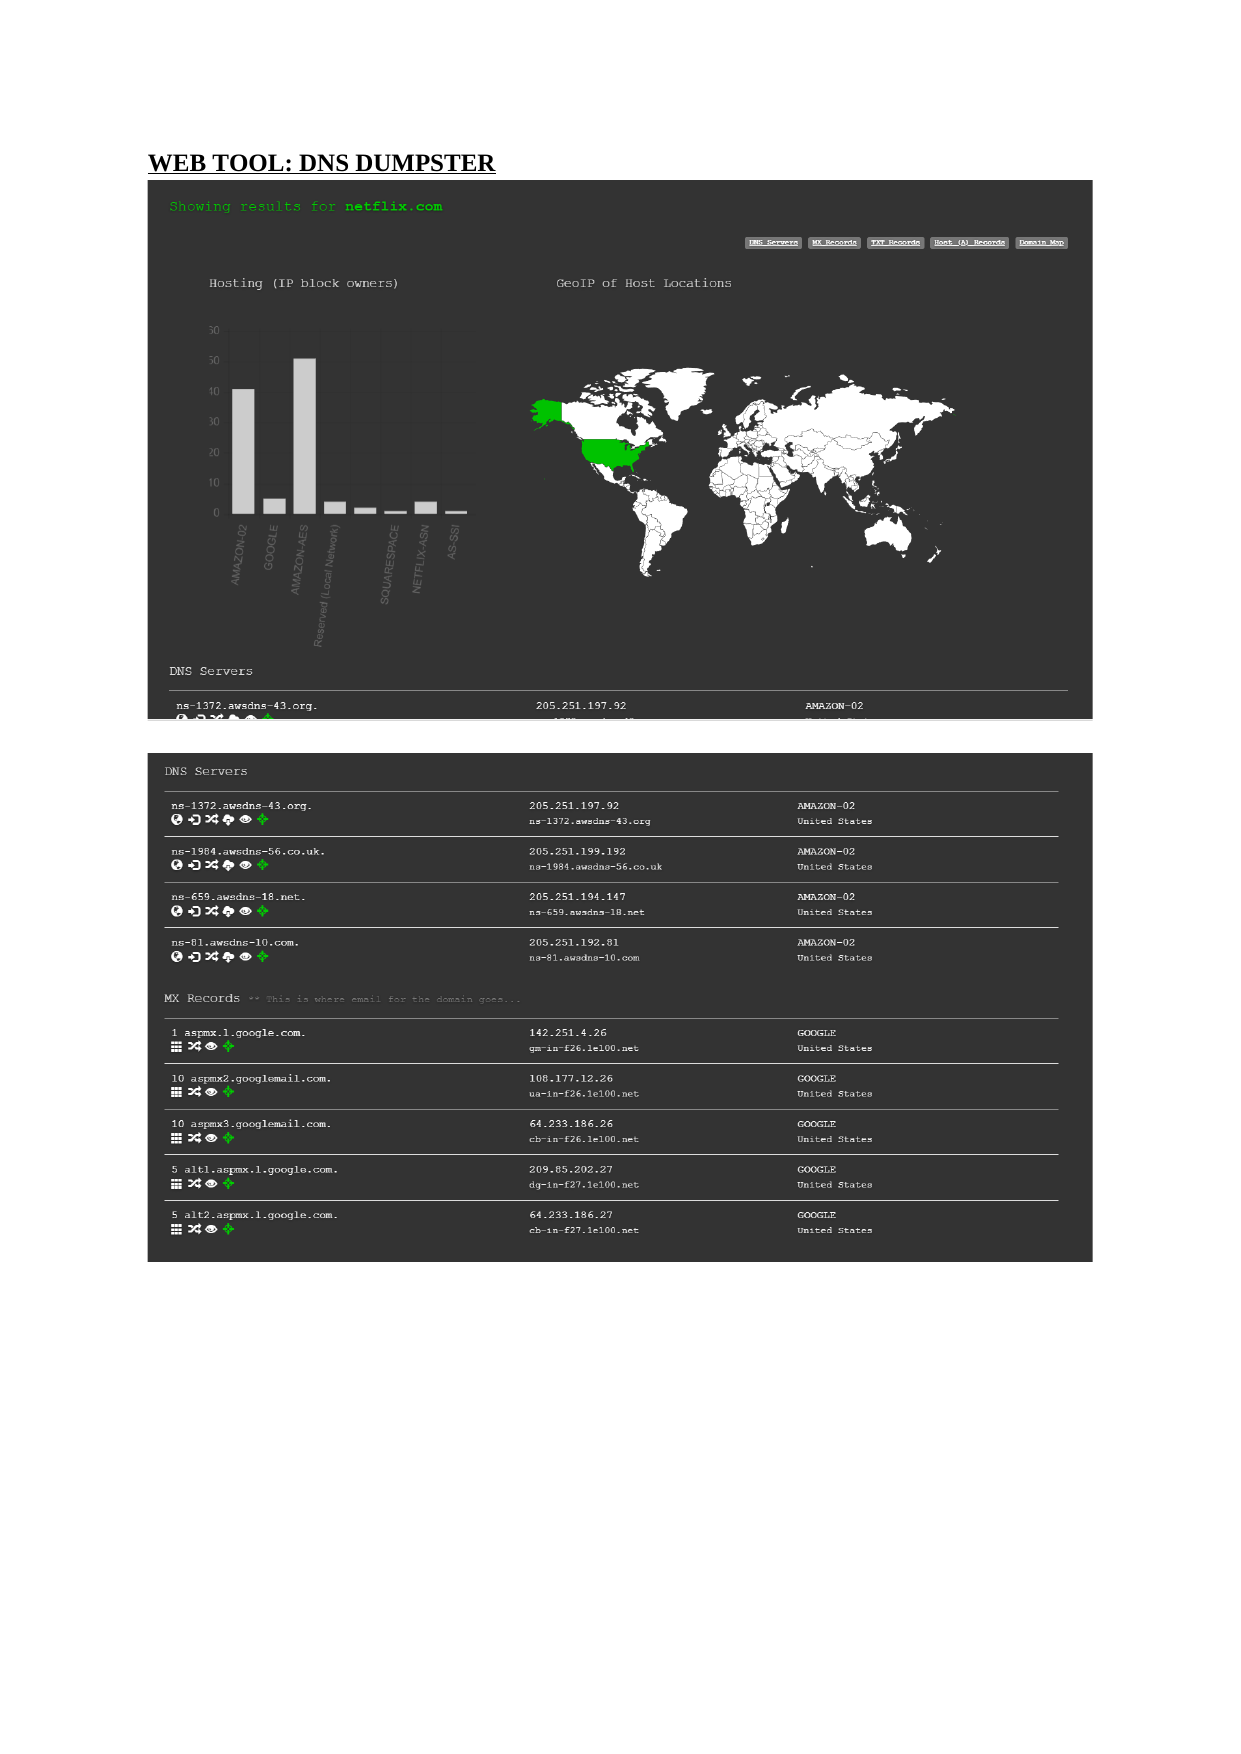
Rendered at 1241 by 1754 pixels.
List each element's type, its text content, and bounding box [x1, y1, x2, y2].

text WEB TOOL: DNS DUMPSTER [148, 148, 1092, 176]
picture [147, 180, 1093, 721]
picture [147, 753, 1093, 1262]
